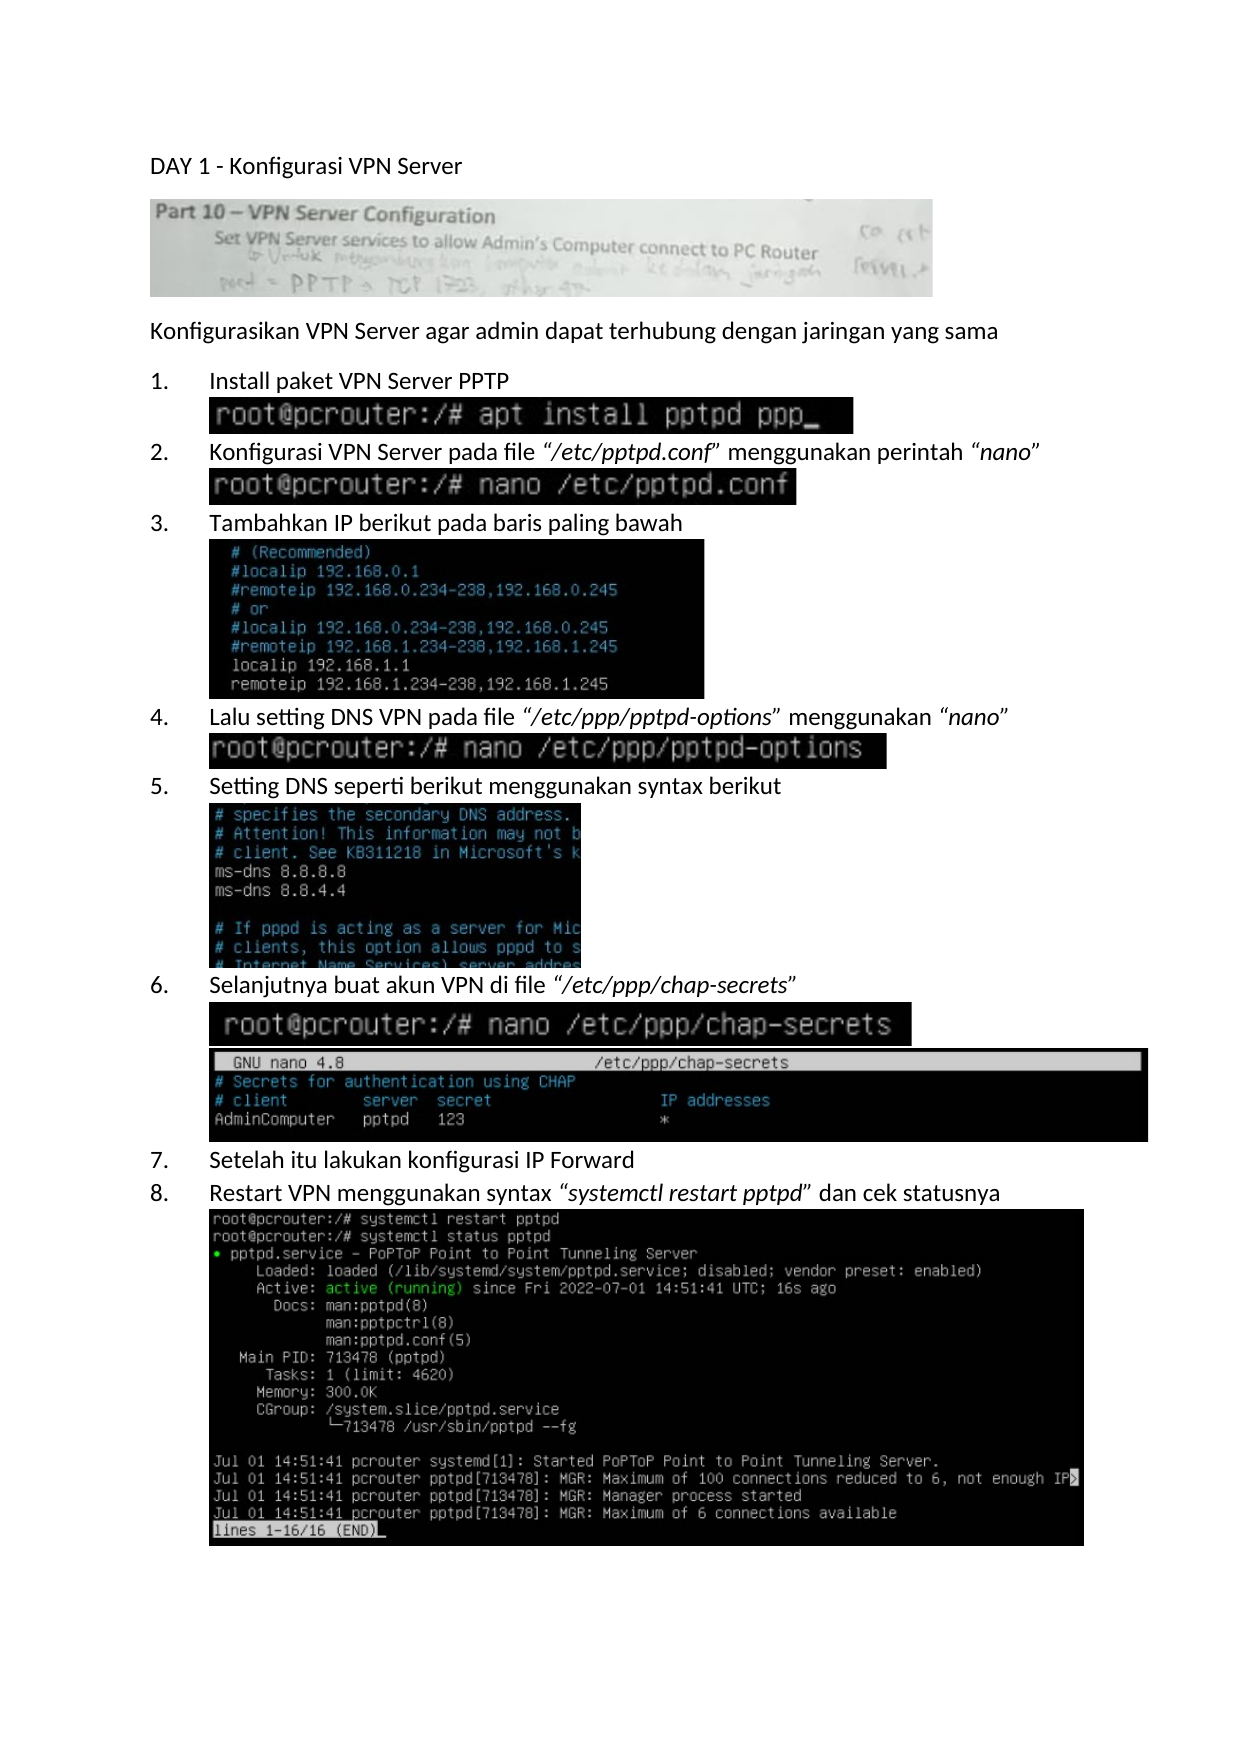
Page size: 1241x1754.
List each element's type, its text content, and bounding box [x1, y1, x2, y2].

picture [209, 397, 854, 434]
text DAY 1 - Konfigurasi VPN Server [150, 150, 1090, 181]
text Konfigurasikan VPN Server agar admin dapat terhubung dengan jaringan yang sama [150, 315, 1090, 346]
picture [209, 1002, 912, 1046]
picture [209, 539, 705, 699]
picture [209, 733, 887, 769]
list Setelah itu lakukan konfigurasi IP Forward [150, 1144, 1090, 1174]
picture [209, 1209, 1084, 1546]
picture [209, 468, 797, 505]
picture [209, 1048, 1149, 1142]
picture [150, 199, 933, 297]
picture [209, 803, 581, 968]
